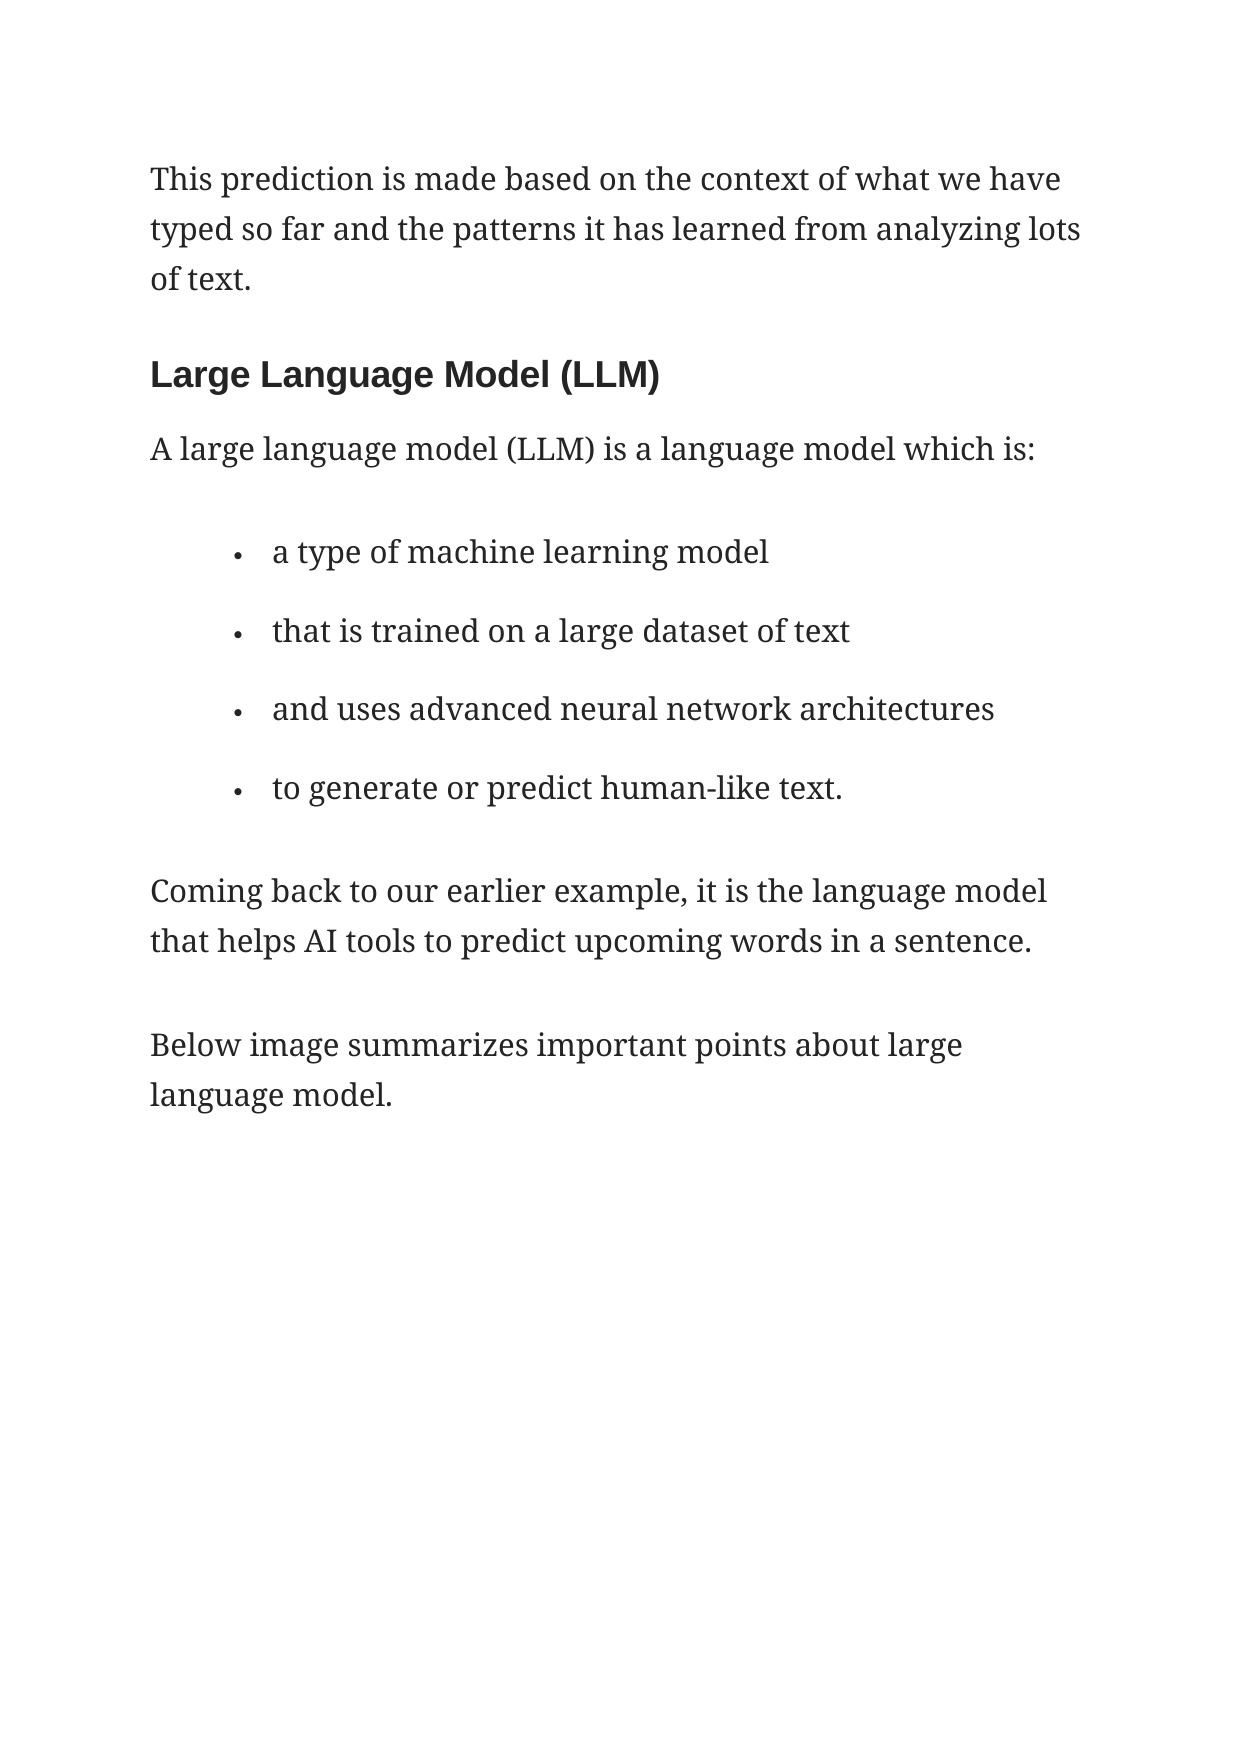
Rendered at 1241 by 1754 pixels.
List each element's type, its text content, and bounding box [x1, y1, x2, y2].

list that is trained on a large dataset of text [234, 601, 1090, 651]
text A large language model (LLM) is a language model which is: [150, 419, 1090, 469]
list to generate or predict human-like text. [234, 758, 1090, 808]
list and uses advanced neural network architectures [234, 680, 1090, 730]
text Below image summarizes important points about large language model. [150, 1015, 1090, 1115]
text This prediction is made based on the context of what we have typed so far and the patterns it has learned from analyzing lots of text. [150, 150, 1090, 300]
text Large Language Model (LLM) [150, 349, 1090, 396]
text Coming back to our earlier example, it is the language model that helps AI tools to predict upcoming words in a sentence. [150, 862, 1090, 962]
list a type of machine learning model [234, 523, 1090, 573]
